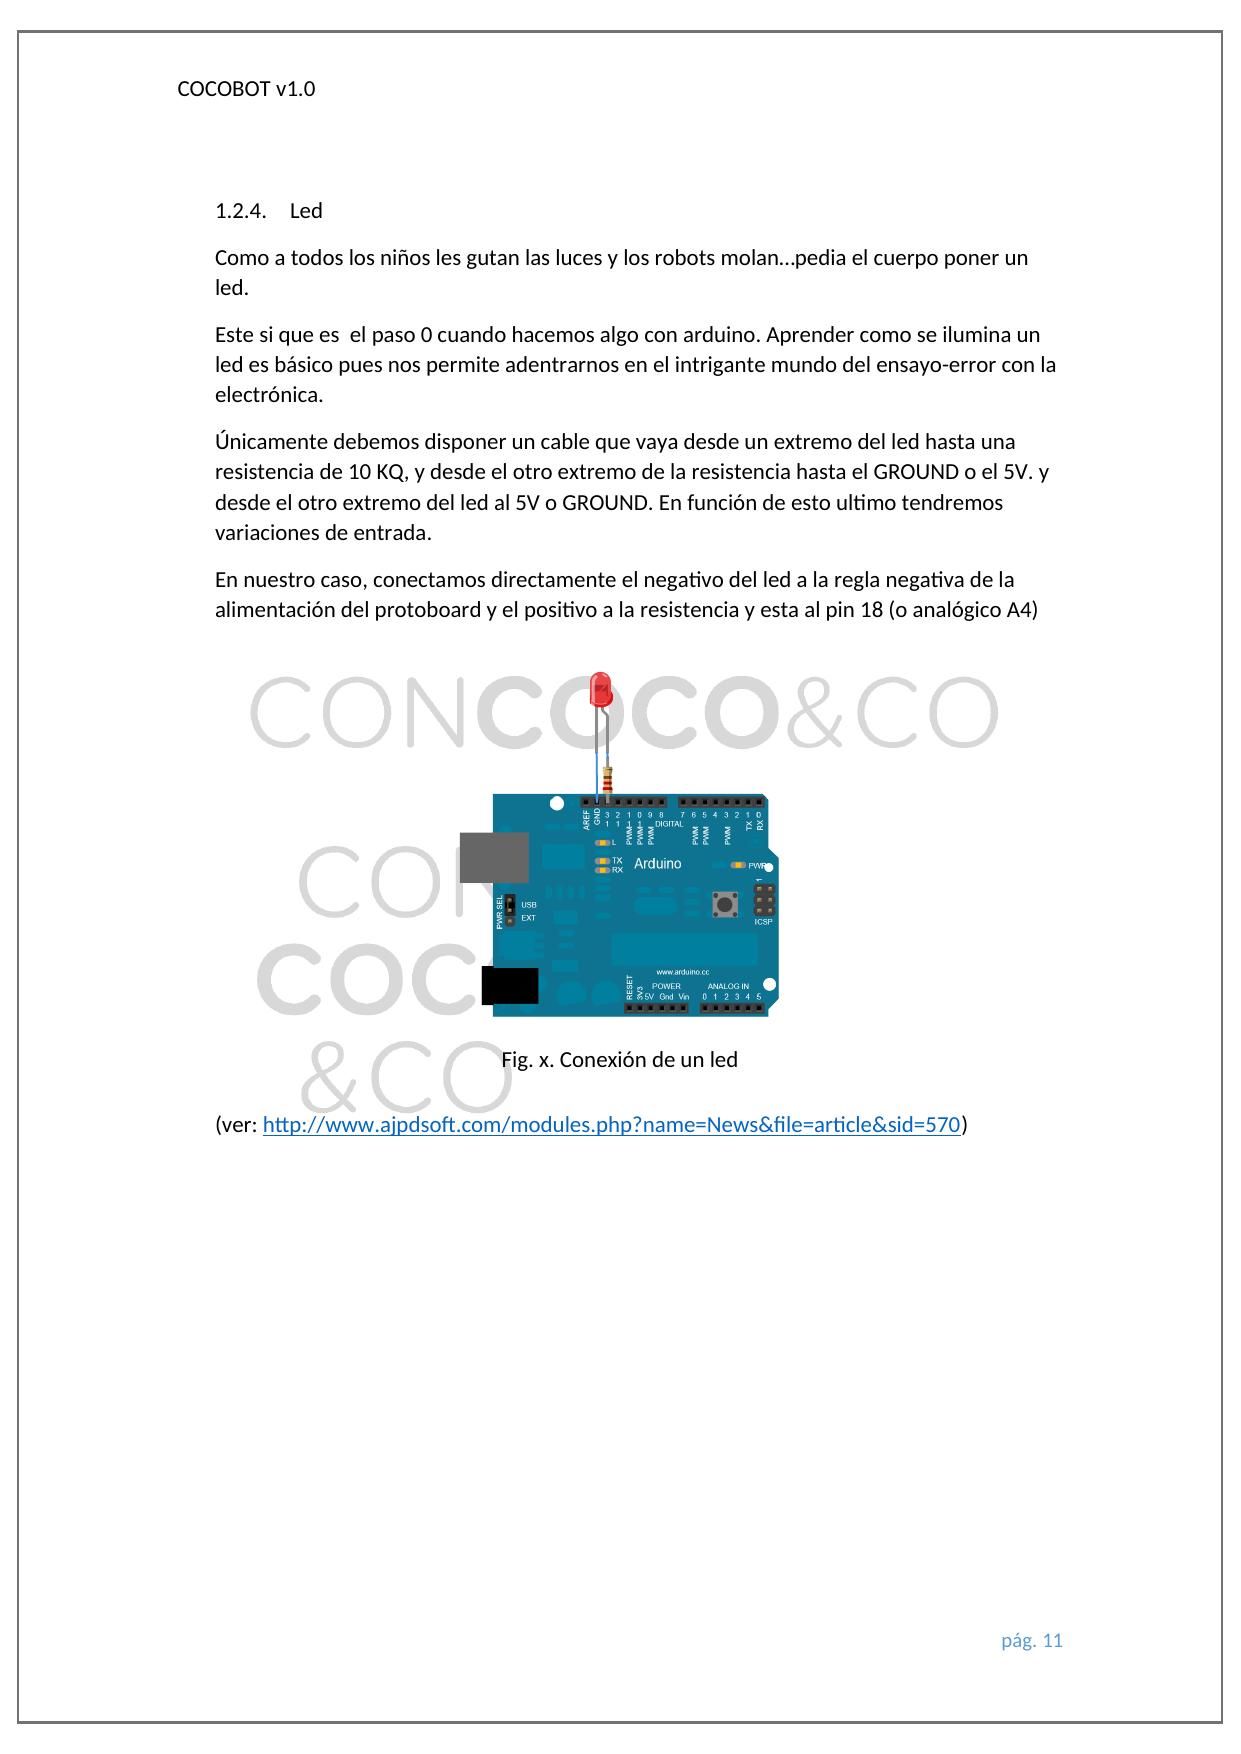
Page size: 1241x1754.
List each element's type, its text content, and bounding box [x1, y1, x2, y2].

text (ver: http://www.ajpdsoft.com/modules.php?name=News&file=article&sid=570) [215, 1111, 1063, 1139]
list Led [215, 196, 1063, 224]
picture [449, 667, 792, 1027]
text Este si que es el paso 0 cuando hacemos algo con arduino. Aprender como se ilumina un led es básico pues nos permite adentrarnos en el intrigante mundo del ensayo-error con la electrónica. [215, 320, 1063, 408]
text Únicamente debemos disponer un cable que vaya desde un extremo del led hasta una resistencia de 10 KQ, y desde el otro extremo de la resistencia hasta el GROUND o el 5V. y desde el otro extremo del led al 5V o GROUND. En función de esto ultimo tendremos variaciones de entrada. [215, 427, 1063, 546]
text Como a todos los niños les gutan las luces y los robots molan…pedia el cuerpo poner un led. [215, 243, 1063, 301]
text En nuestro caso, conectamos directamente el negativo del led a la regla negativa de la alimentación del protoboard y el positivo a la resistencia y esta al pin 18 (o analógico A4) [215, 565, 1063, 623]
